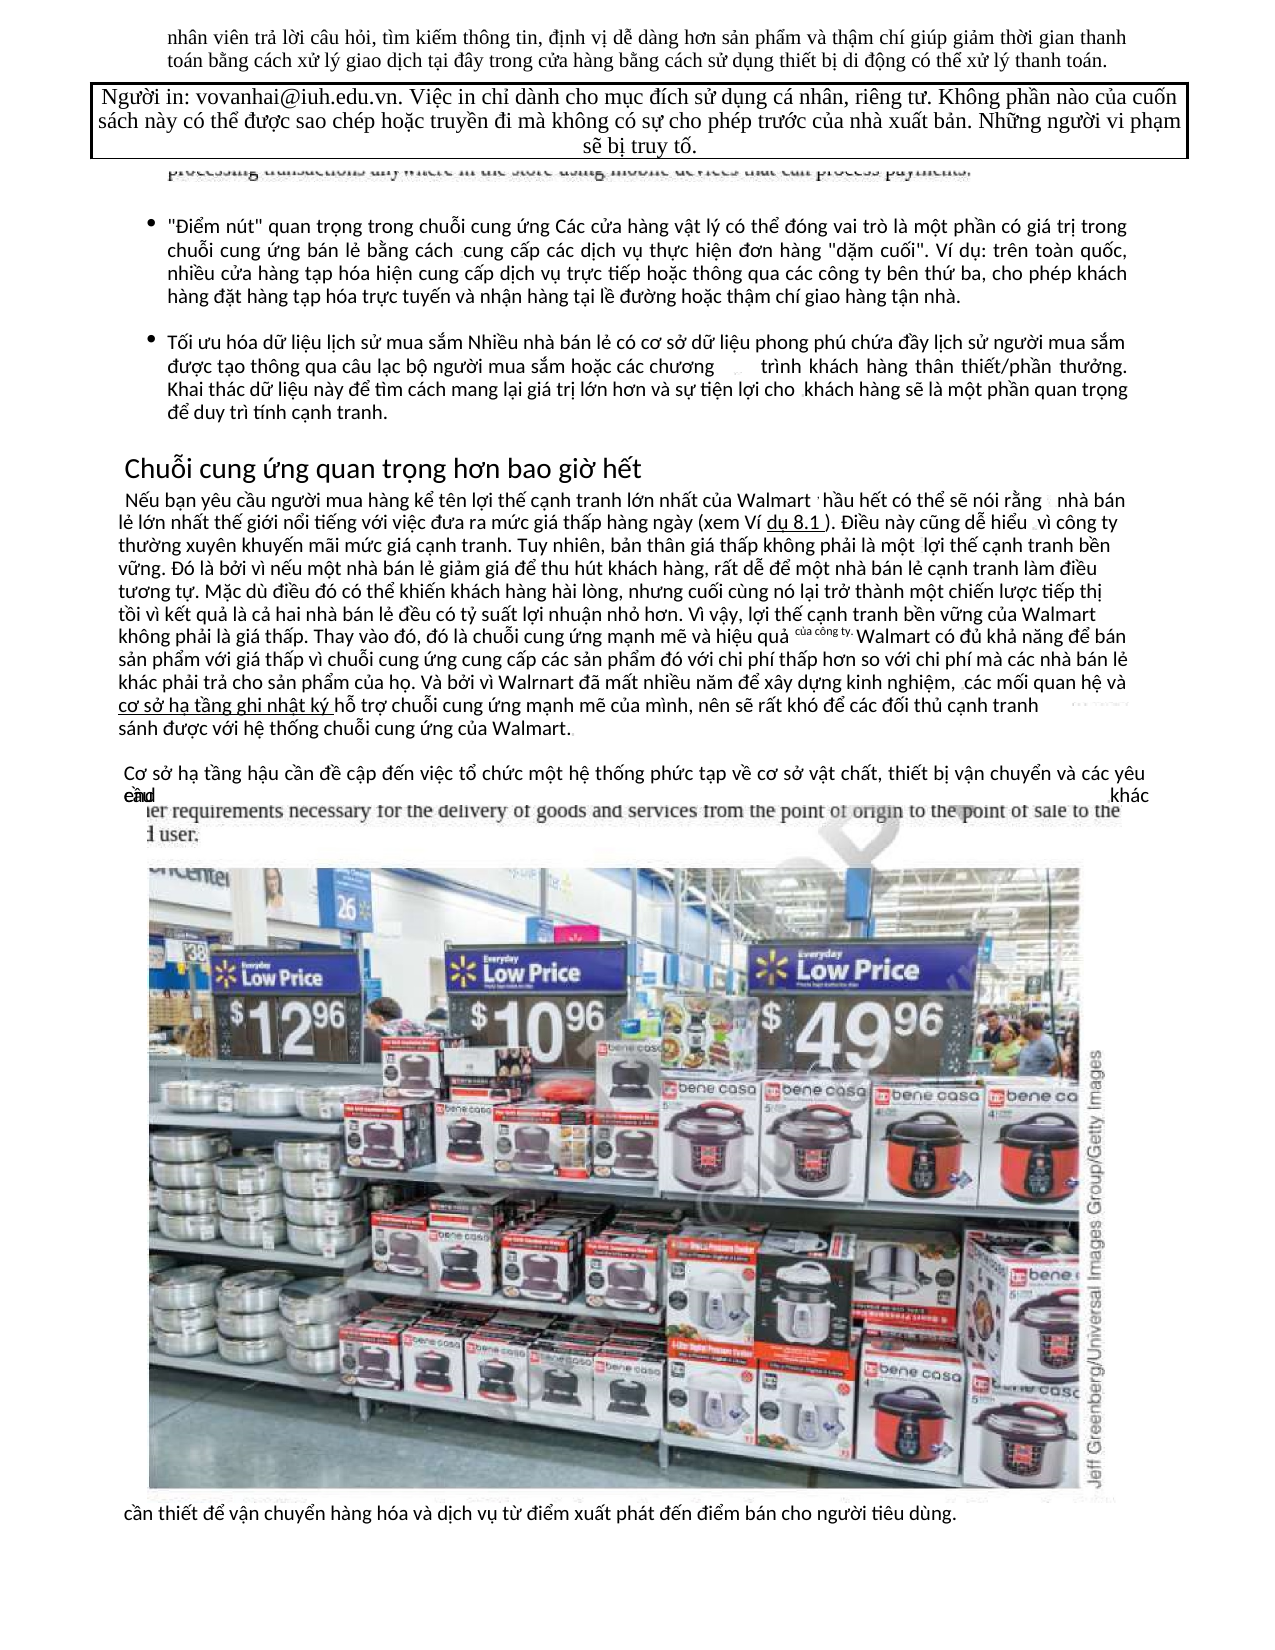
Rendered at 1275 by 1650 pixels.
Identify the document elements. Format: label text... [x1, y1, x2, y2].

picture [147, 805, 1122, 1503]
text Nếu bạn yêu cầu người mua hàng kể tên lợi thế cạnh tranh lớn nhất của Walmart , hầu hết có thể sẽ nói rằng nhà bán lẻ lớn nhất thế giới nổi tiếng với việc đưa ra mức giá thấp hàng ngày (xem Ví dụ 8.1 ). Điều này cũng dễ hiểu vì công ty thường xuyên khuyến mãi mức giá cạnh tranh. Tuy nhiên, bản thân giá thấp không phải là một lợi thế cạnh tranh bền vững. Đó là bởi vì nếu một nhà bán lẻ giảm giá để thu hút khách hàng, rất dễ để một nhà bán lẻ cạnh tranh làm điều tương tự. Mặc dù điều đó có thể khiến khách hàng hài lòng, nhưng cuối cùng nó lại trở thành một chiến lược tiếp thị tồi vì kết quả là cả hai nhà bán lẻ đều có tỷ suất lợi nhuận nhỏ hơn. Vì vậy, lợi thế cạnh tranh bền vững của Walmart không phải là giá thấp. Thay vào đó, đó là chuỗi cung ứng mạnh mẽ và hiệu quả của công ty. Walmart có đủ khả năng để bán sản phẩm với giá thấp vì chuỗi cung ứng cung cấp các sản phẩm đó với chi phí thấp hơn so với chi phí mà các nhà bán lẻ khác phải trả cho sản phẩm của họ. Và bởi vì Walrnart đã mất nhiều năm để xây dựng kinh nghiệm, các mối quan hệ và cơ sở hạ tầng ghi nhật ký hỗ trợ chuỗi cung ứng mạnh mẽ của mình, nên sẽ rất khó để các đối thủ cạnh tranh sánh được với hệ thống chuỗi cung ứng của Walmart. [118, 489, 1130, 741]
picture [167, 170, 971, 182]
subtitle Chuỗi cung ứng quan trọng hơn bao giờ hết [124, 450, 1184, 486]
picture [1072, 702, 1129, 706]
list "Điểm nút" quan trọng trong chuỗi cung ứng Các cửa hàng vật lý có thể đóng vai trò là một phần có giá trị trong chuỗi cung ứng bán lẻ bằng cách cung cấp các dịch vụ thực hiện đơn hàng "dặm cuối". Ví dụ: trên toàn quốc, nhiều cửa hàng tạp hóa hiện cung cấp dịch vụ trực tiếp hoặc thông qua các công ty bên thứ ba, cho phép khách hàng đặt hàng tạp hóa trực tuyến và nhận hàng tại lề đường hoặc thậm chí giao hàng tận nhà. [146, 208, 1128, 309]
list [146, 26, 1128, 72]
picture [1046, 495, 1057, 507]
list Tối ưu hóa dữ liệu lịch sử mua sắm Nhiều nhà bán lẻ có cơ sở dữ liệu phong phú chứa đầy lịch sử người mua sắm được tạo thông qua câu lạc bộ người mua sắm hoặc các chương trình khách hàng thân thiết/phần thưởng. Khai thác dữ liệu này để tìm cách mang lại giá trị lớn hơn và sự tiện lợi cho khách hàng sẽ là một phần quan trọng để duy trì tính cạnh tranh. [146, 324, 1128, 425]
text Người in: vovanhai@iuh.edu.vn. Việc in chỉ dành cho mục đích sử dụng cá nhân, riêng tư. Không phần nào của cuốn sách này có thể được sao chép hoặc truyền đi mà không có sự cho phép trước của nhà xuất bản. Những người vi phạm sẽ bị truy tố. [93, 85, 1186, 158]
